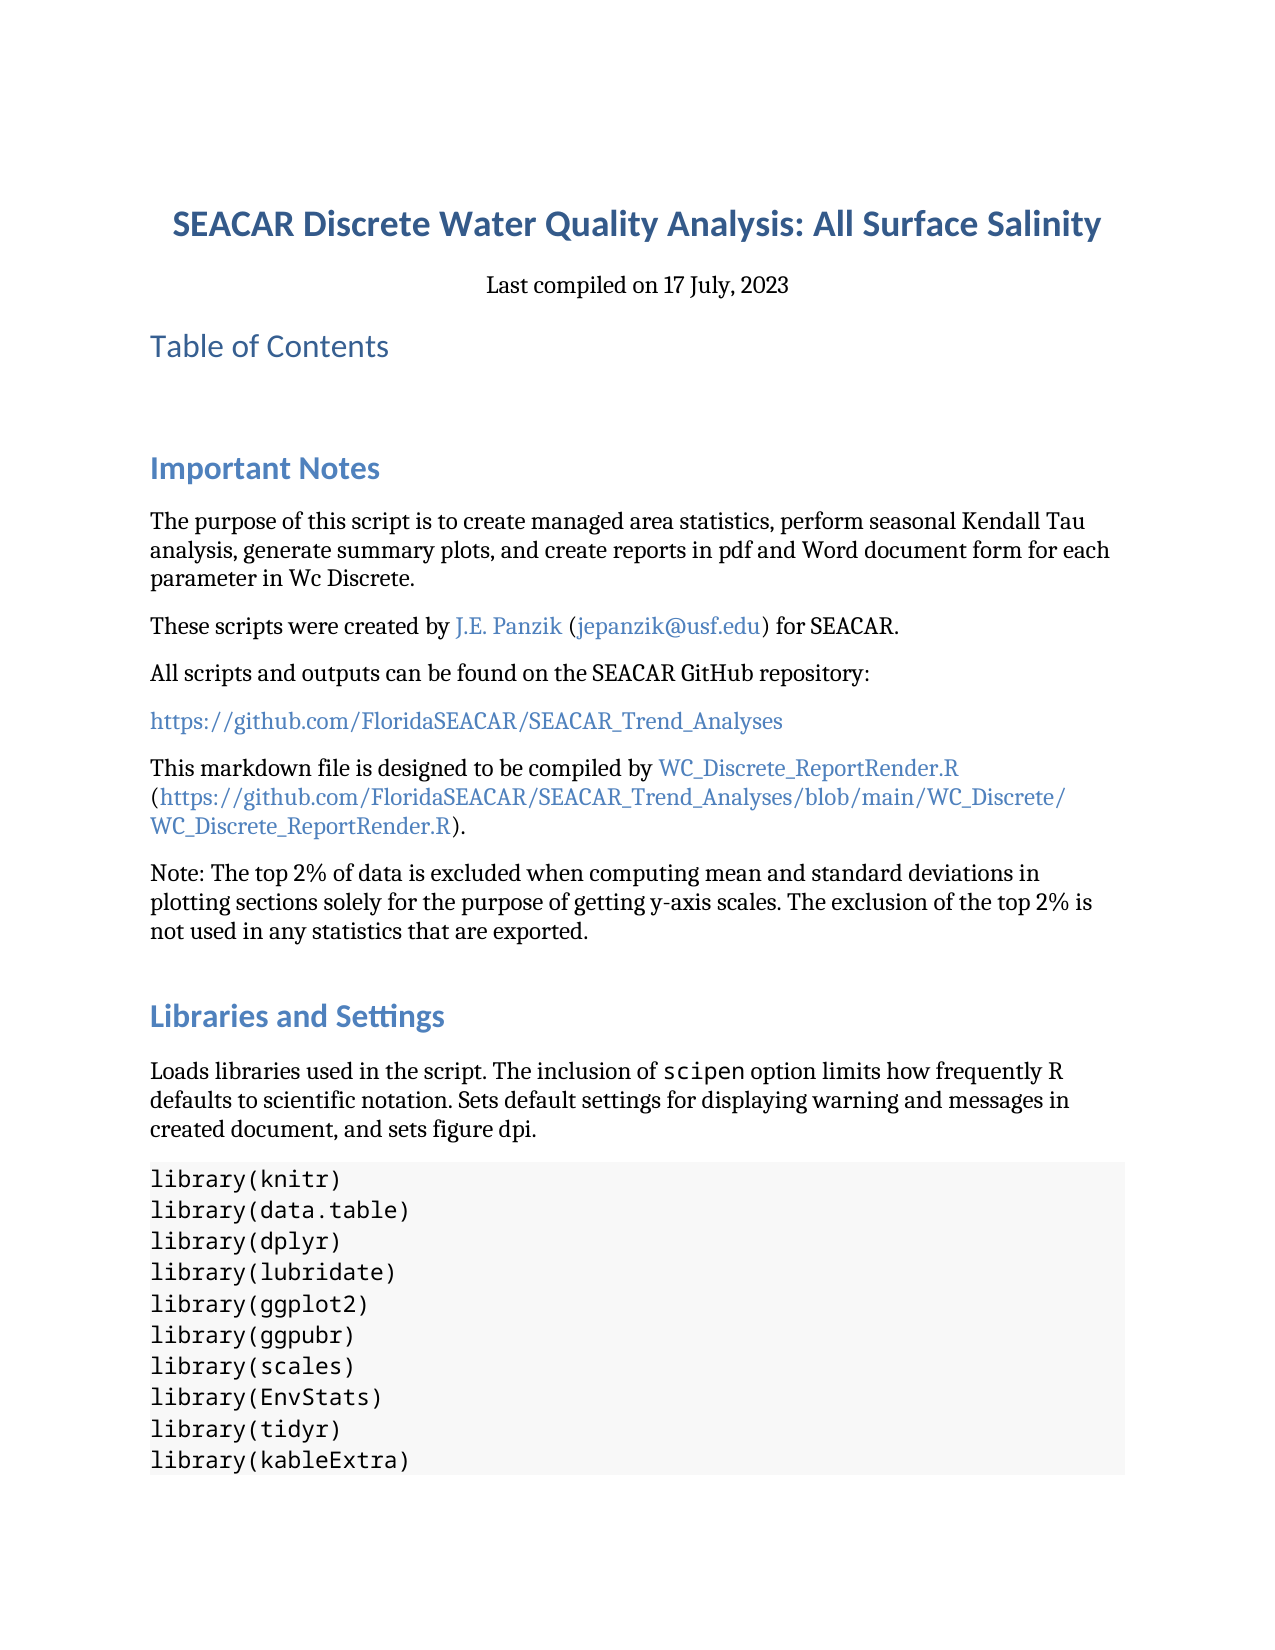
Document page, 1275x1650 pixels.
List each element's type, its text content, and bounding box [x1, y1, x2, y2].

text Note: The top 2% of data is excluded when computing mean and standard deviations in plotting sections solely for the purpose of getting y-axis scales. The exclusion of the top 2% is not used in any statistics that are exported. [150, 859, 1125, 946]
text These scripts were created by J.E. Panzik (jepanzik@usf.edu) for SEACAR. [150, 612, 1125, 641]
text The purpose of this script is to create managed area statistics, perform seasonal Kendall Tau analysis, generate summary plots, and create reports in pdf and Word document form for each parameter in Wc Discrete. [150, 507, 1125, 593]
text Loads libraries used in the script. The inclusion of scipen option limits how frequently R defaults to scientific notation. Sets default settings for displaying warning and messages in created document, and sets figure dpi. [150, 1055, 1125, 1144]
title SEACAR Discrete Water Quality Analysis: All Surface Salinity [150, 200, 1125, 246]
text https://github.com/FloridaSEACAR/SEACAR_Trend_Analyses [150, 707, 1125, 736]
text This markdown file is designed to be compiled by WC_Discrete_ReportRender.R (https://github.com/FloridaSEACAR/SEACAR_Trend_Analyses/blob/main/WC_Discrete/WC_Discrete_ReportRender.R). [150, 754, 1125, 841]
text Last compiled on 17 July, 2023 [150, 271, 1125, 299]
text All scripts and outputs can be found on the SEACAR GitHub repository: [150, 659, 1125, 688]
subtitle Libraries and Settings [150, 996, 1125, 1036]
subtitle Important Notes [150, 447, 1125, 488]
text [150, 1162, 1125, 1475]
